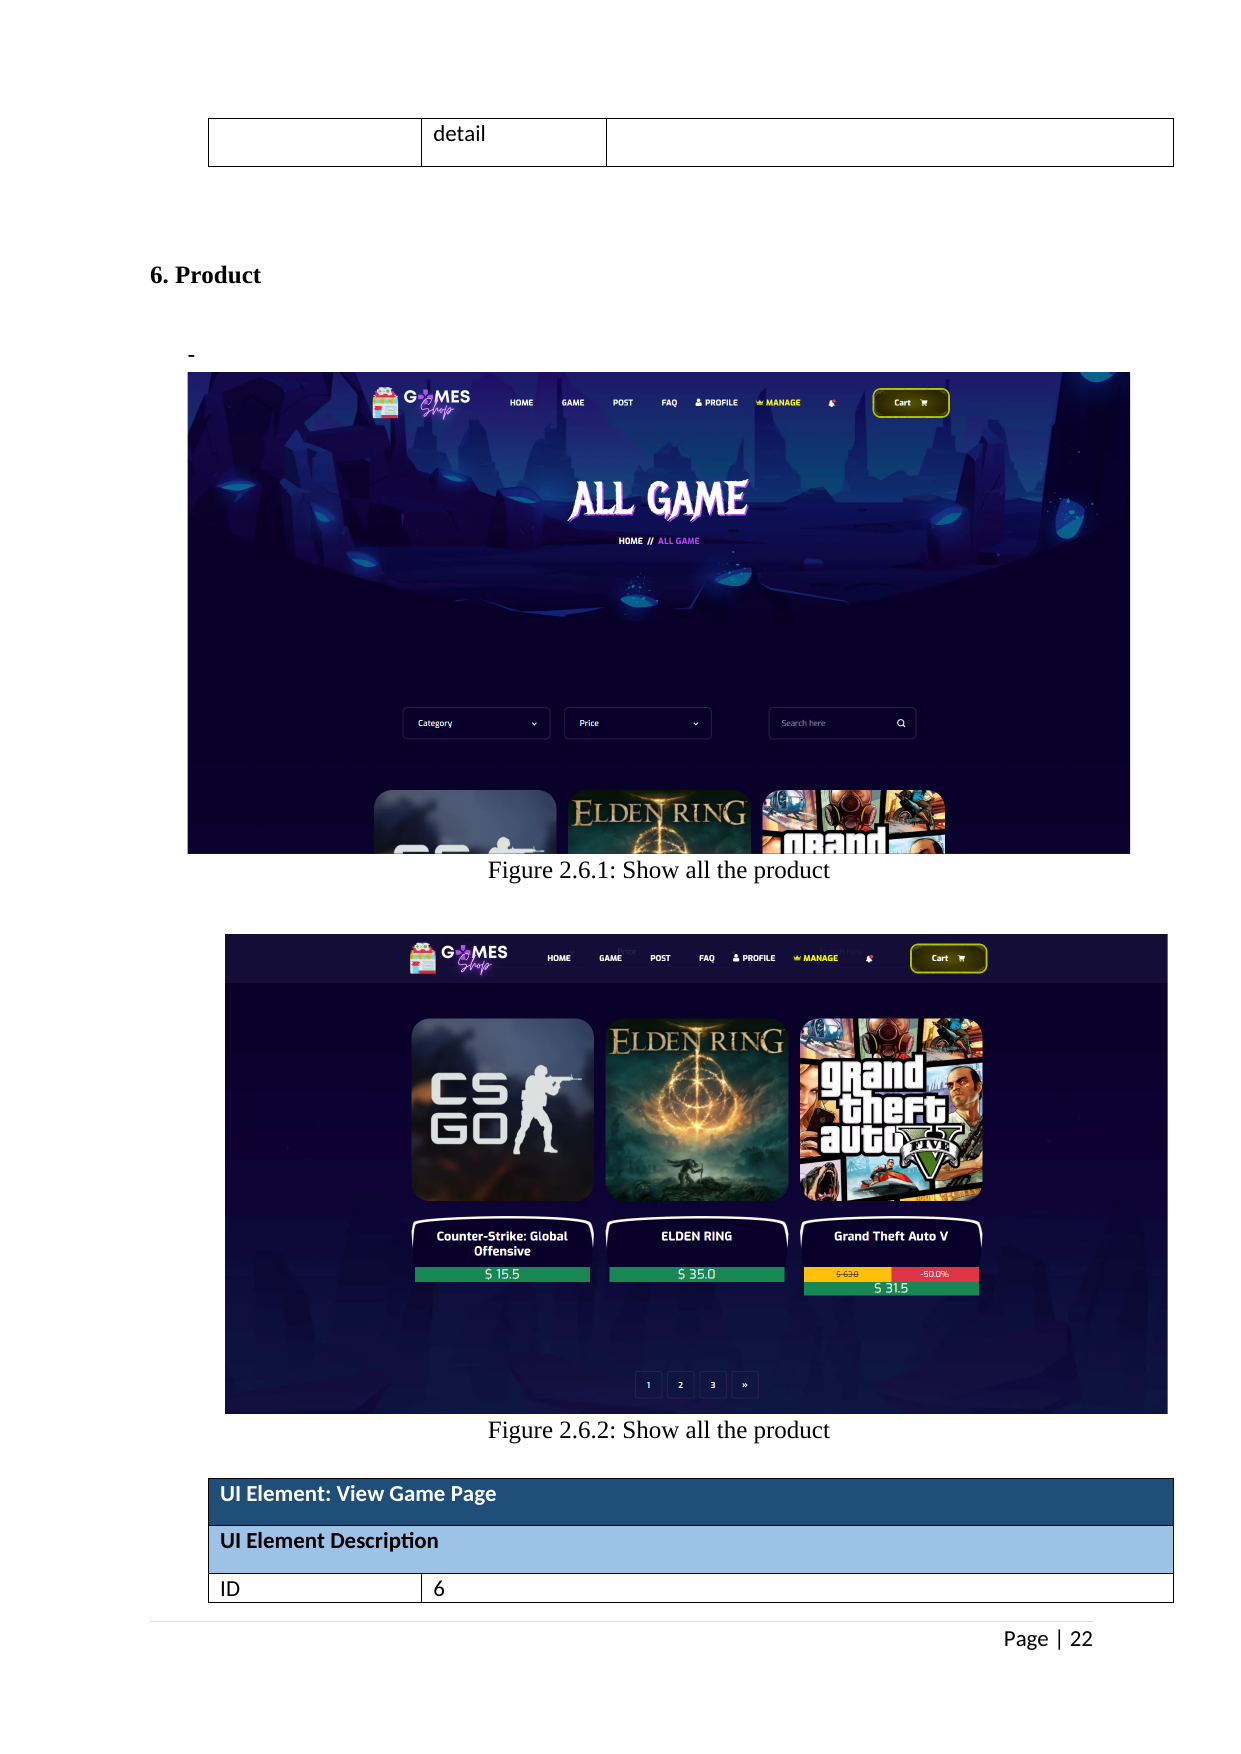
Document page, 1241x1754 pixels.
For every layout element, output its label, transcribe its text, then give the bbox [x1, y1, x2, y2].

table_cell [209, 119, 421, 166]
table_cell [607, 119, 1173, 166]
picture [187, 372, 1130, 854]
table_cell 6 [422, 1574, 1173, 1602]
text Figure 2.6.2: Show all the product [225, 1416, 1093, 1444]
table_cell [422, 119, 606, 166]
table_cell ID [209, 1574, 421, 1602]
subtitle 6. Product [150, 261, 1093, 289]
text Figure 2.6.1: Show all the product [225, 855, 1093, 884]
table_header UI Element: View Game Page [209, 1479, 1173, 1525]
picture [225, 934, 1168, 1414]
table_cell UI Element Description [209, 1526, 1173, 1573]
